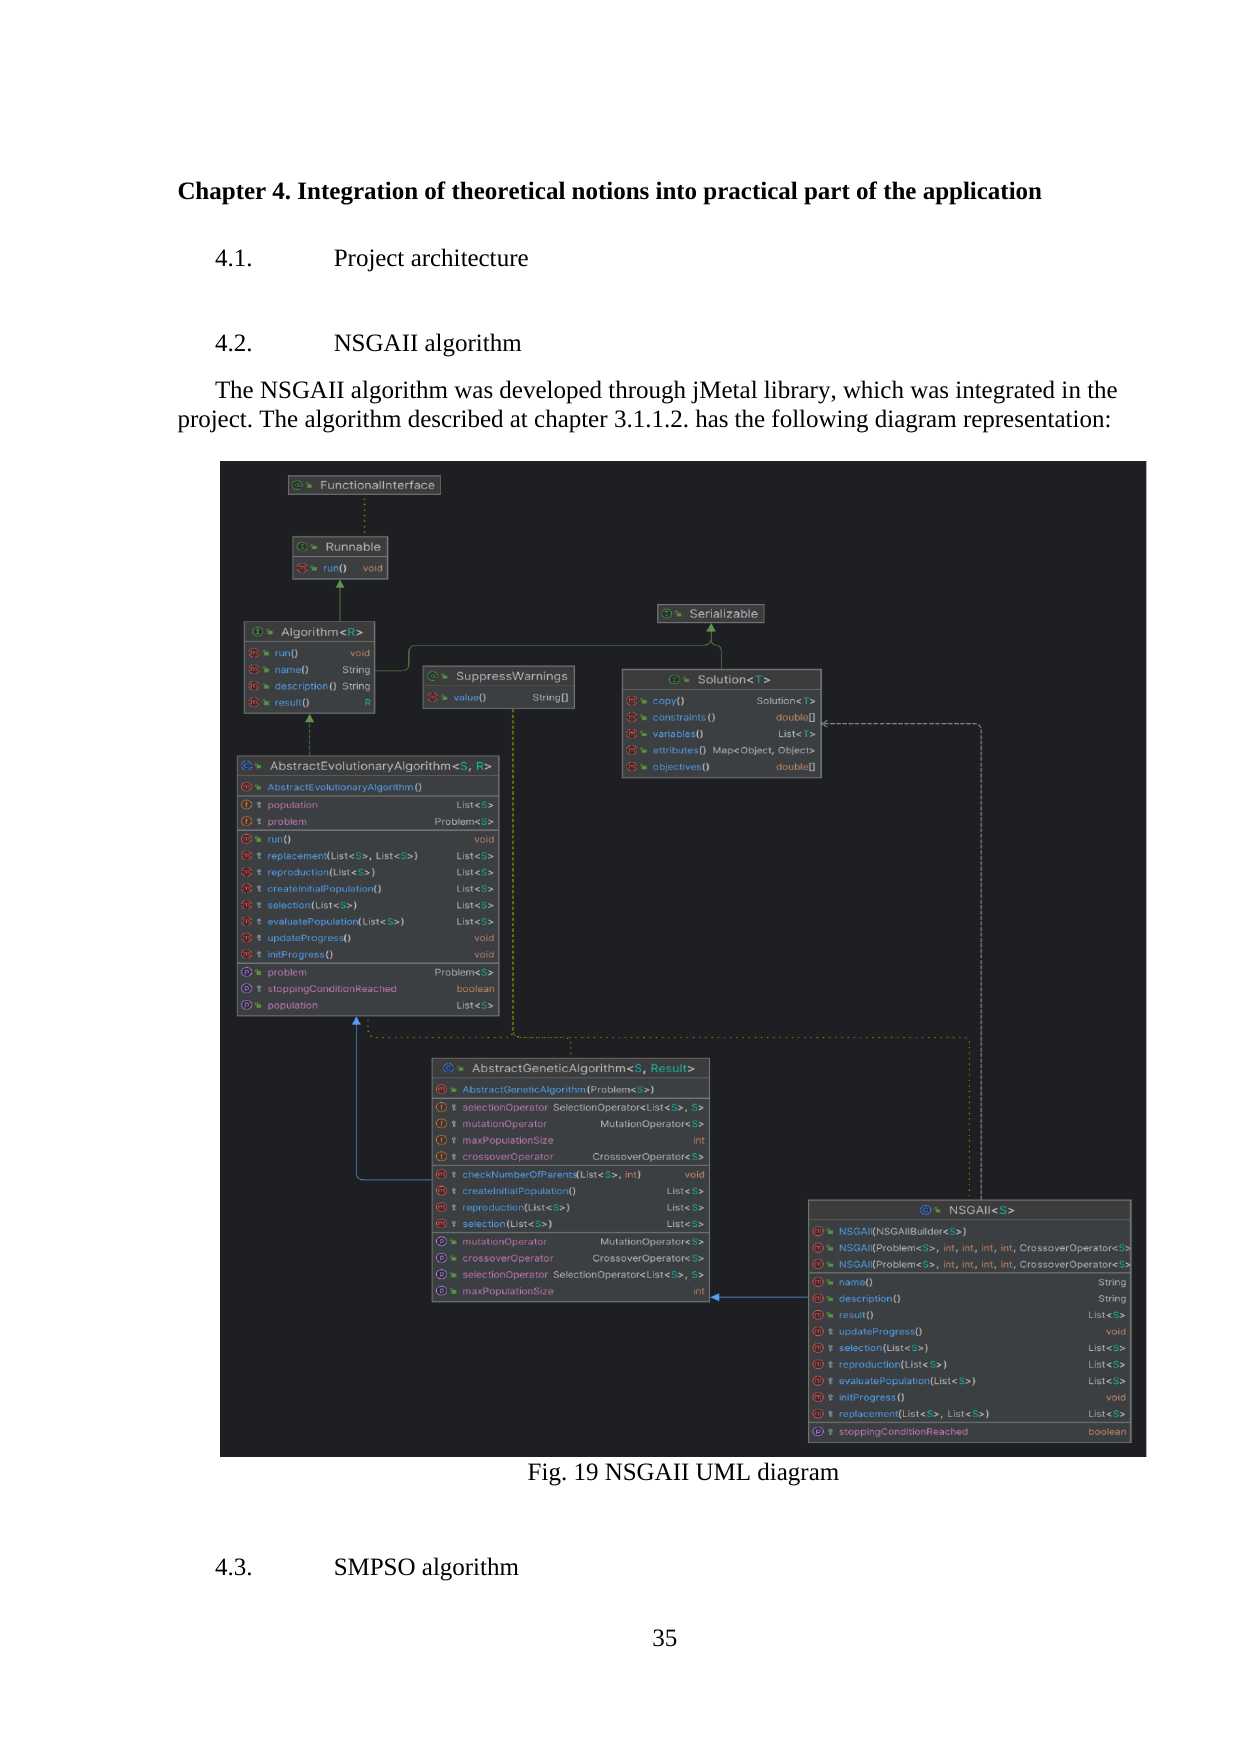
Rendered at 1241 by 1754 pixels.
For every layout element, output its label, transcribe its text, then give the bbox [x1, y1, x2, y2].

subtitle SMPSO algorithm [215, 1552, 1152, 1581]
subtitle Chapter 4. Integration of theoretical notions into practical part of the application [177, 176, 1152, 205]
text The NSGAII algorithm was developed through jMetal library, which was integrated in the project. The algorithm described at chapter 3.1.1.2. has the following diagram representation: [177, 375, 1152, 433]
text Fig. 19 NSGAII UML diagram [177, 1457, 1152, 1486]
subtitle Project architecture [215, 243, 1152, 271]
subtitle NSGAII algorithm [215, 328, 1152, 356]
picture [220, 461, 1147, 1457]
